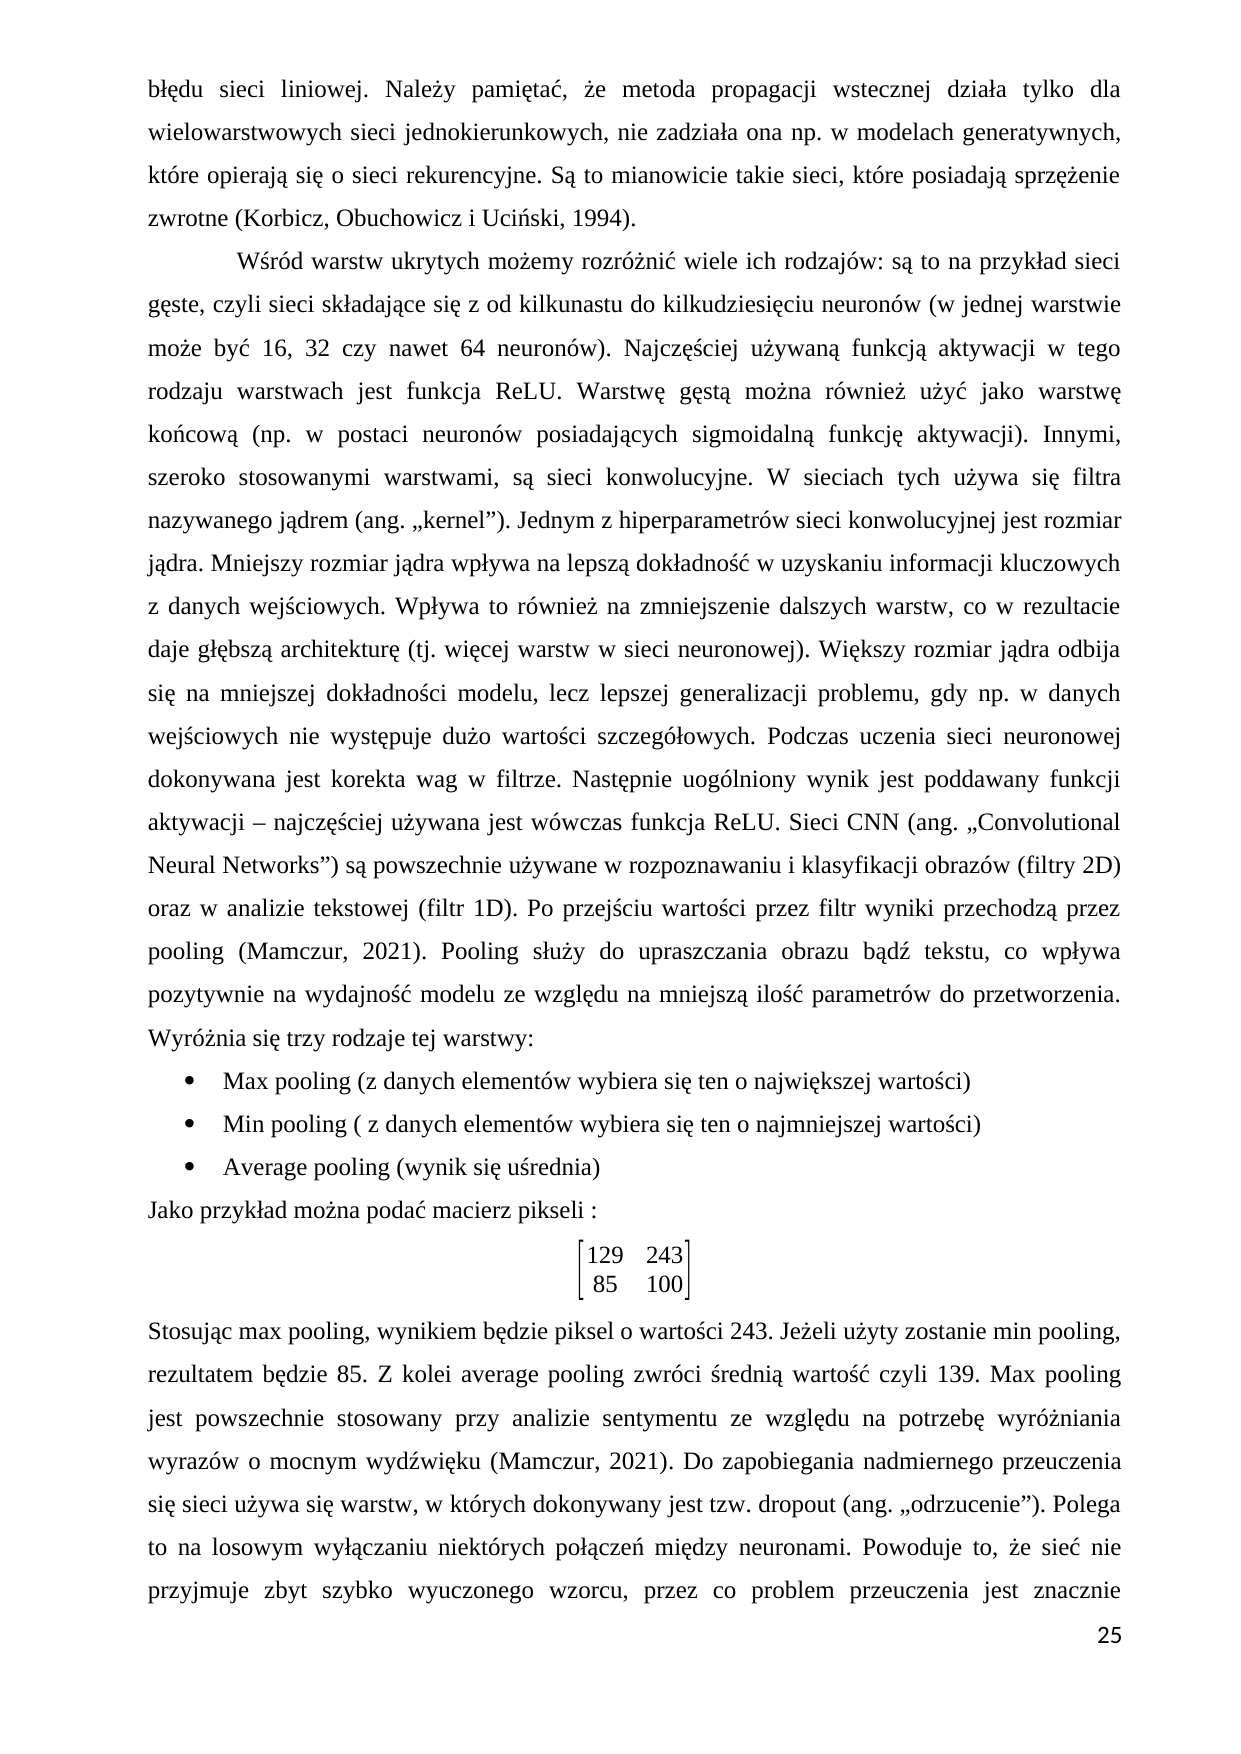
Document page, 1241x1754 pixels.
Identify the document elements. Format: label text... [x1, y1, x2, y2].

list Max pooling (z danych elementów wybiera się ten o największej wartości) [185, 1066, 1122, 1094]
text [148, 74, 1122, 232]
text Jako przykład można podać macierz pikseli : [148, 1195, 1122, 1224]
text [148, 1316, 1122, 1604]
list Min pooling ( z danych elementów wybiera się ten o najmniejszej wartości) [185, 1109, 1122, 1138]
text Wśród warstw ukrytych możemy rozróżnić wiele ich rodzajów: są to na przykład sieci gęste, czyli sieci składające się z od kilkunastu do kilkudziesięciu neuronów (w jednej warstwie może być 16, 32 czy nawet 64 neuronów). Najczęściej używaną funkcją aktywacji w tego rodzaju warstwach jest funkcja ReLU. Warstwę gęstą można również użyć jako warstwę końcową (np. w postaci neuronów posiadających sigmoidalną funkcję aktywacji). Innymi, szeroko stosowanymi warstwami, są sieci konwolucyjne. W sieciach tych używa się filtra nazywanego jądrem (ang. „kernel”). Jednym z hiperparametrów sieci konwolucyjnej jest rozmiar jądra. Mniejszy rozmiar jądra wpływa na lepszą dokładność w uzyskaniu informacji kluczowych z danych wejściowych. Wpływa to również na zmniejszenie dalszych warstw, co w rezultacie daje głębszą architekturę (tj. więcej warstw w sieci neuronowej). Większy rozmiar jądra odbija się na mniejszej dokładności modelu, lecz lepszej generalizacji problemu, gdy np. w danych wejściowych nie występuje dużo wartości szczegółowych. Podczas uczenia sieci neuronowej dokonywana jest korekta wag w filtrze. Następnie uogólniony wynik jest poddawany funkcji aktywacji – najczęściej używana jest wówczas funkcja ReLU. Sieci CNN (ang. „Convolutional Neural Networks”) są powszechnie używane w rozpoznawaniu i klasyfikacji obrazów (filtry 2D) oraz w analizie tekstowej (filtr 1D). Po przejściu wartości przez filtr wyniki przechodzą przez pooling. Pooling służy do upraszczania obrazu bądź tekstu, co wpływa pozytywnie na wydajność modelu ze względu na mniejszą ilość parametrów do przetworzenia. Wyróżnia się trzy rodzaje tej warstwy: [148, 246, 1122, 1051]
list Average pooling (wynik się uśrednia) [185, 1152, 1122, 1181]
